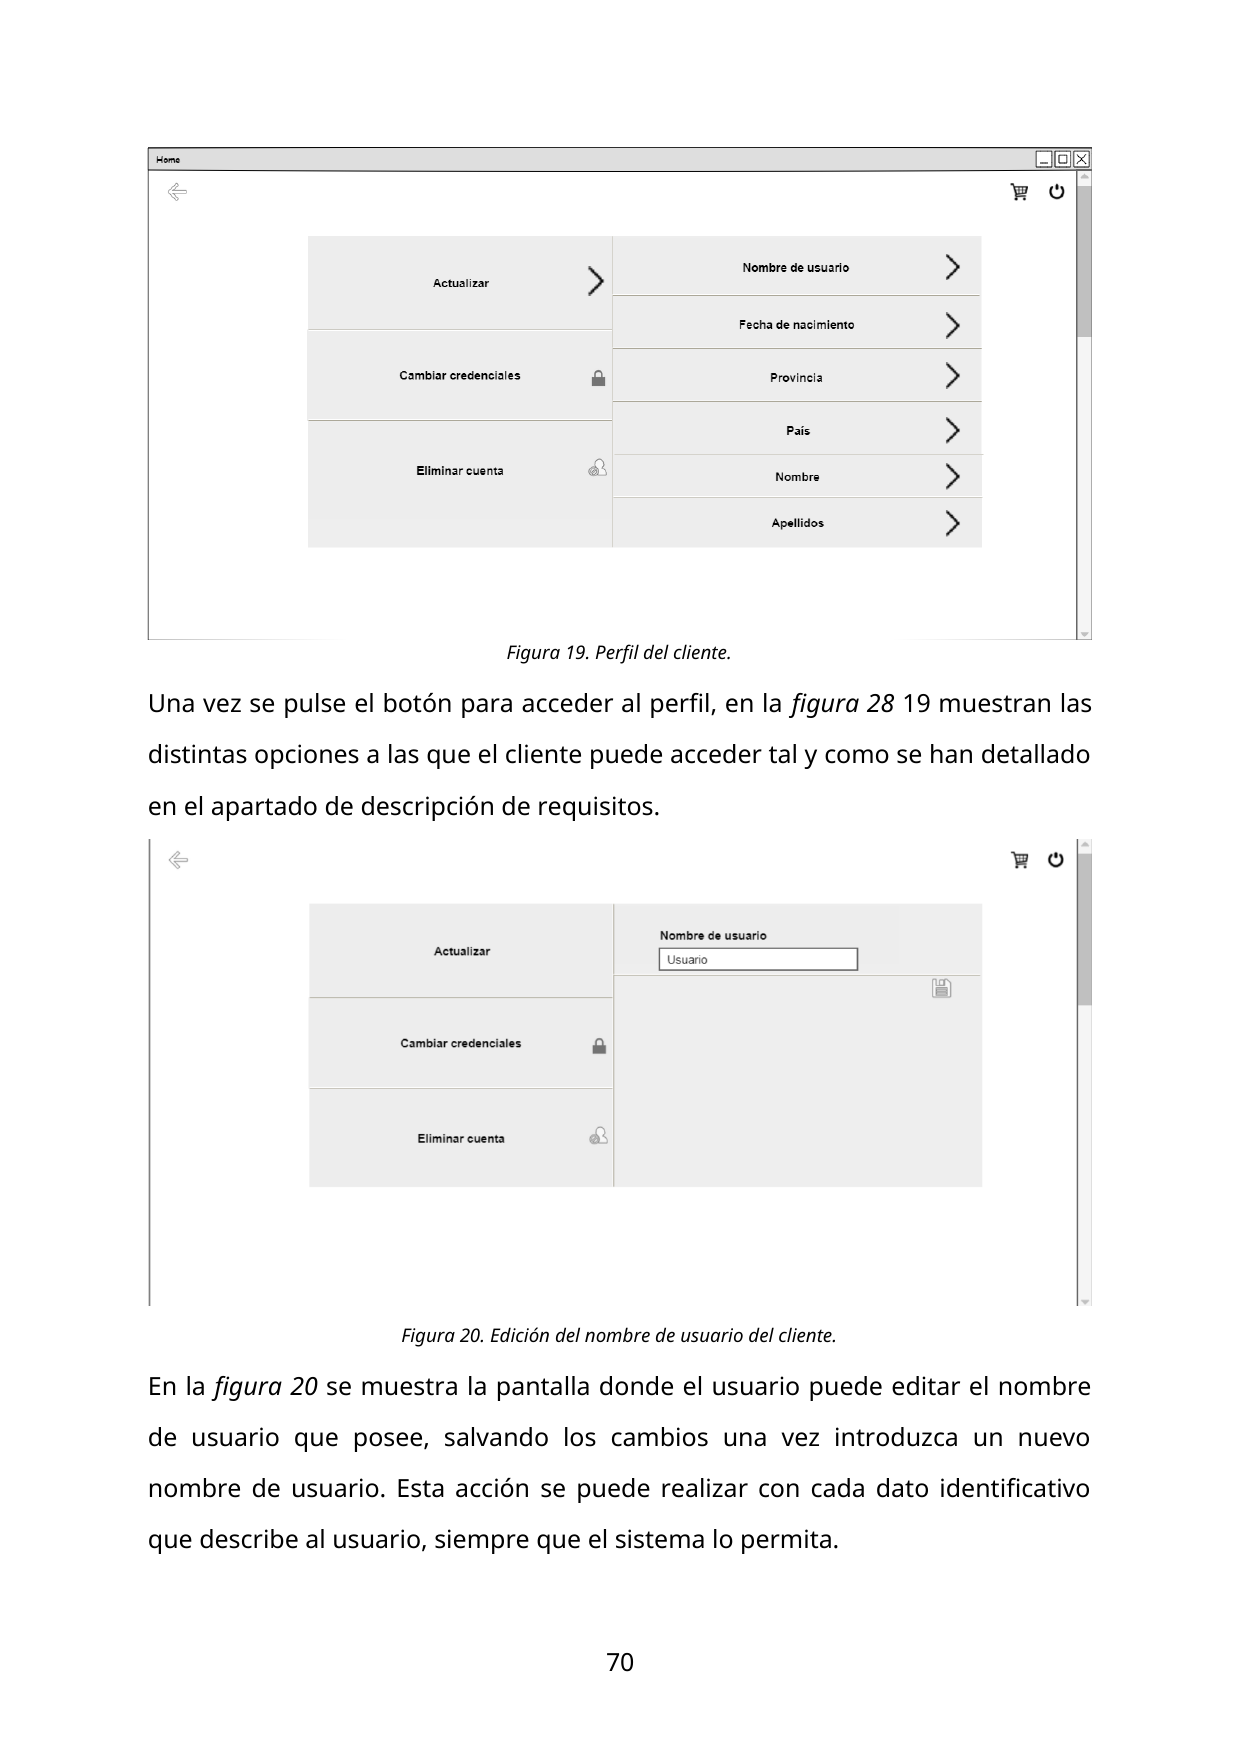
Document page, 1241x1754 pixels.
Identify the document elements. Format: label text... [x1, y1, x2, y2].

picture [147, 839, 1092, 1306]
text En la figura 20 se muestra la pantalla donde el usuario puede editar el nombre de usuario que posee, salvando los cambios una vez introduzca un nuevo nombre de usuario. Esta acción se puede realizar con cada dato identificativo que describe al usuario, siempre que el sistema lo permita. [148, 1369, 1092, 1556]
text Figura 19. Perfil del cliente. [148, 640, 1092, 665]
picture [147, 147, 1092, 640]
text Figura 20. Edición del nombre de usuario del cliente. [148, 1322, 1092, 1348]
text Una vez se pulse el botón para acceder al perfil, en la figura 28 19 muestran las distintas opciones a las que el cliente puede acceder tal y como se han detallado en el apartado de descripción de requisitos. [148, 686, 1092, 822]
